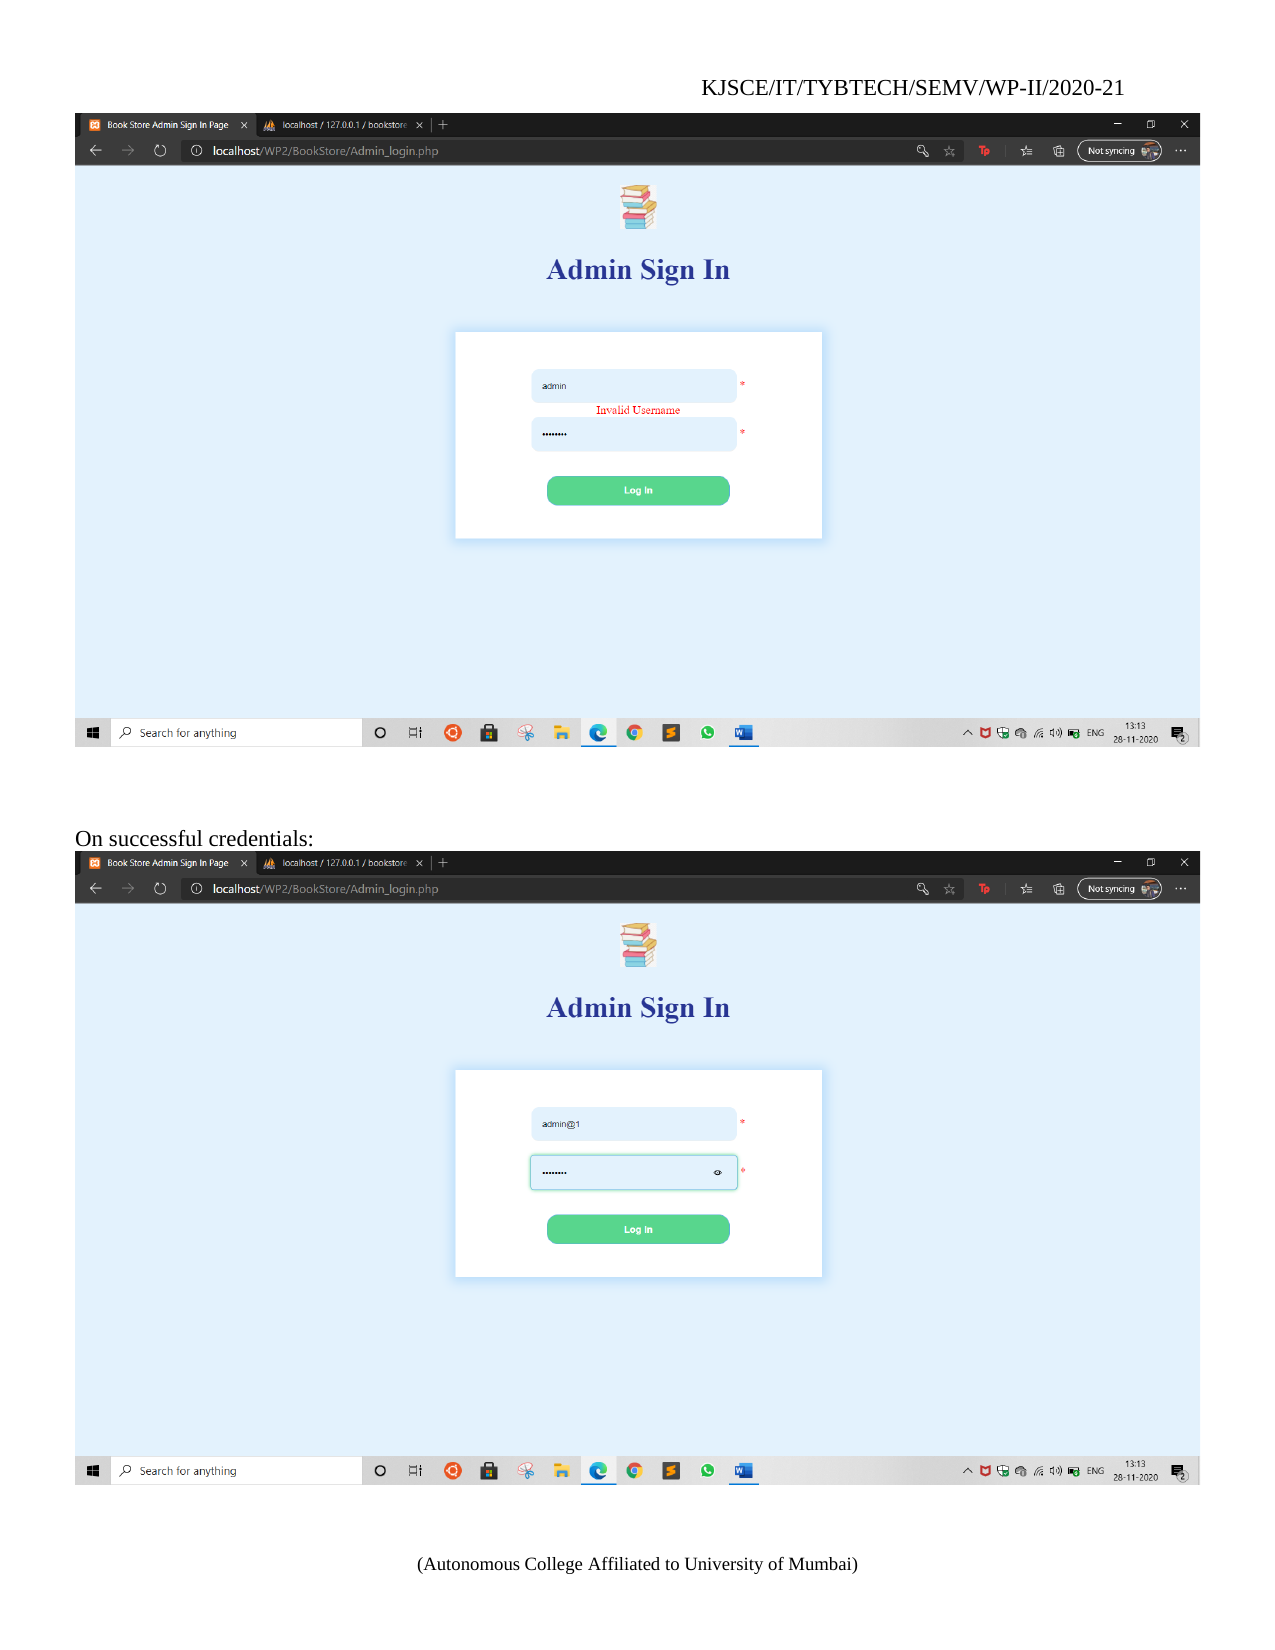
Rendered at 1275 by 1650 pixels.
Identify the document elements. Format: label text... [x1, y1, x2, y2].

picture [75, 113, 1200, 747]
picture [75, 851, 1200, 1485]
text On successful credentials: [75, 825, 1200, 851]
